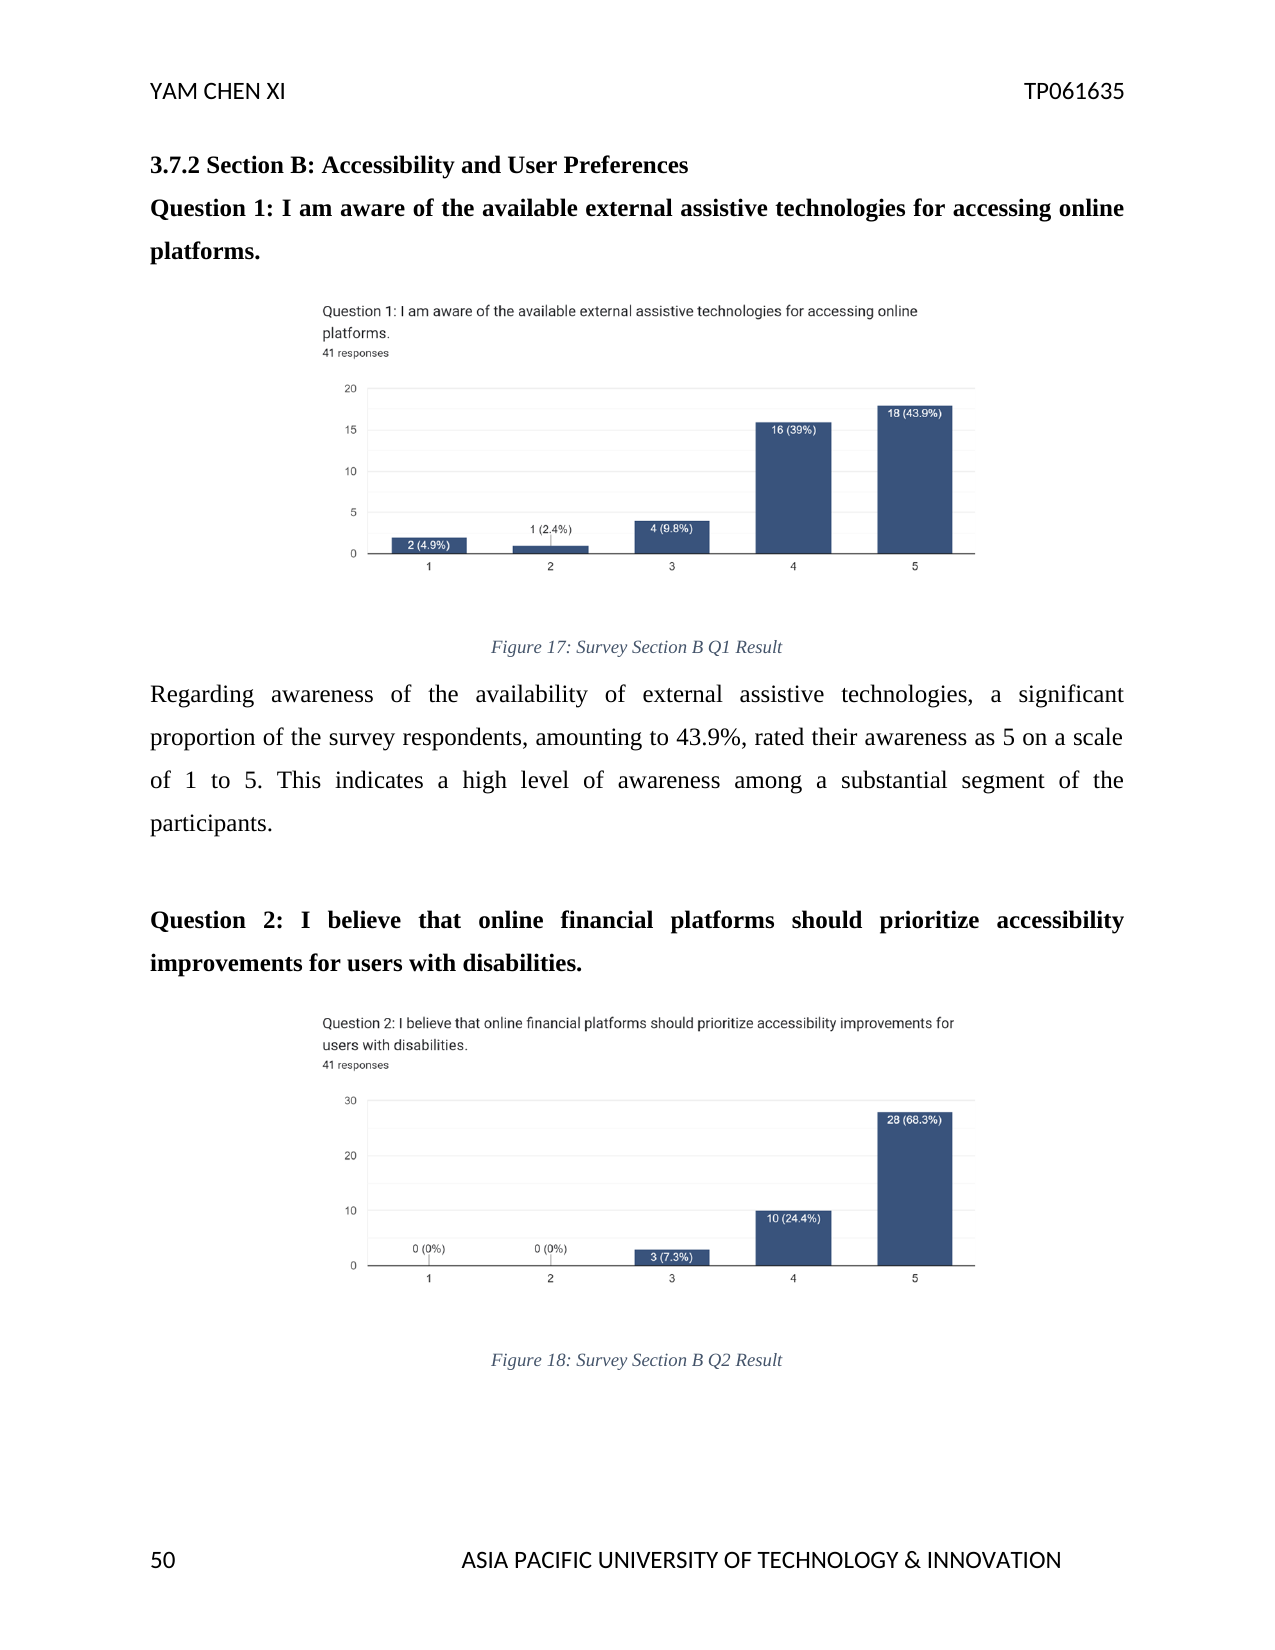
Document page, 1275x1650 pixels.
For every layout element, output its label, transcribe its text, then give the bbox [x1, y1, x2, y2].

picture [300, 991, 976, 1334]
text Regarding awareness of the availability of external assistive technologies, a significant proportion of the survey respondents, amounting to 43.9%, rated their awareness as 5 on a scale of 1 to 5. This indicates a high level of awareness among a substantial segment of the participants. [150, 679, 1125, 837]
picture [300, 279, 976, 622]
text Figure 18: Survey Section B Q2 Result [150, 1348, 1125, 1370]
text Question 2: I believe that online financial platforms should prioritize accessibility improvements for users with disabilities. [150, 905, 1125, 977]
text Figure 17: Survey Section B Q1 Result [150, 636, 1125, 658]
subtitle 3.7.2 Section B: Accessibility and User Preferences [150, 150, 1125, 179]
text Question 1: I am aware of the available external assistive technologies for accessing online platforms. [150, 193, 1125, 265]
